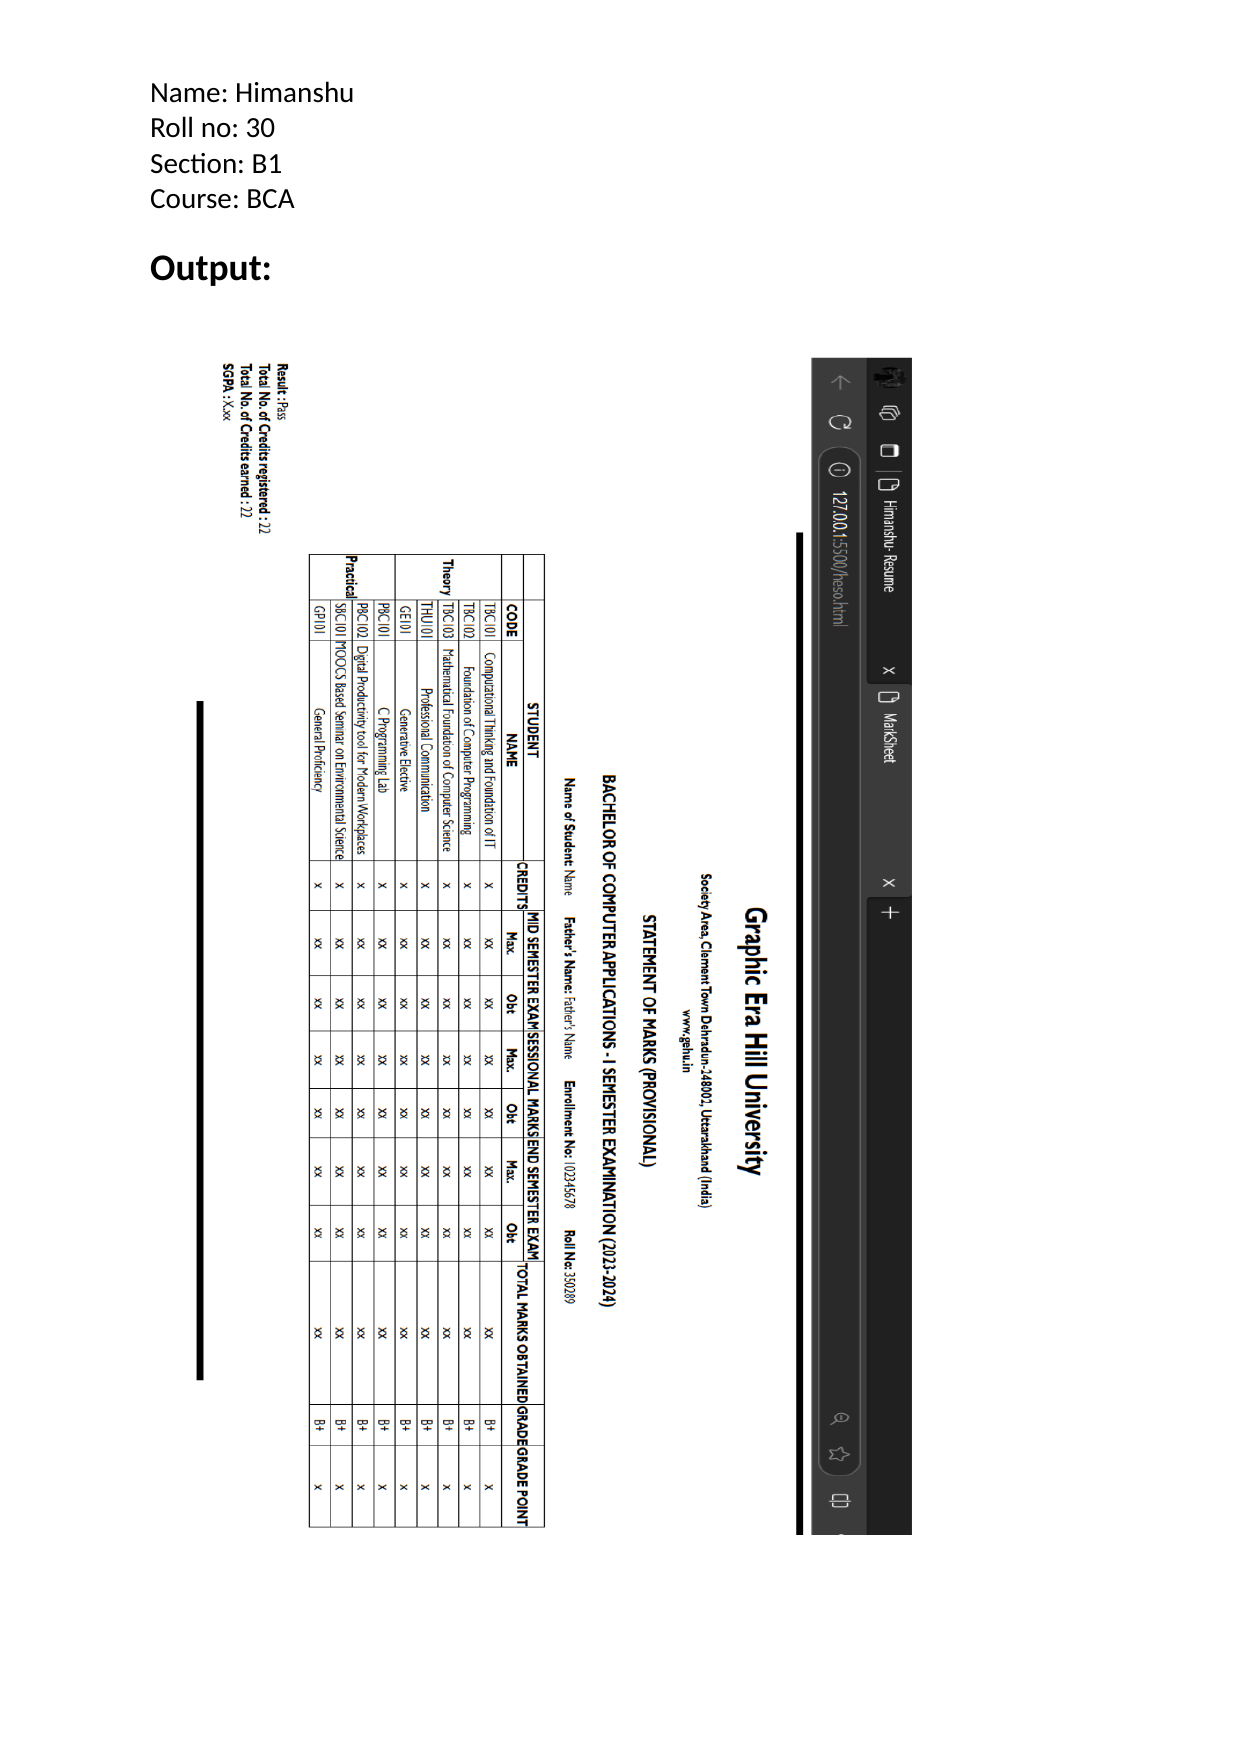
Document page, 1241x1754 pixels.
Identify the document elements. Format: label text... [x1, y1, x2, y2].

picture [167, 359, 911, 1535]
text Output: [150, 244, 1090, 290]
